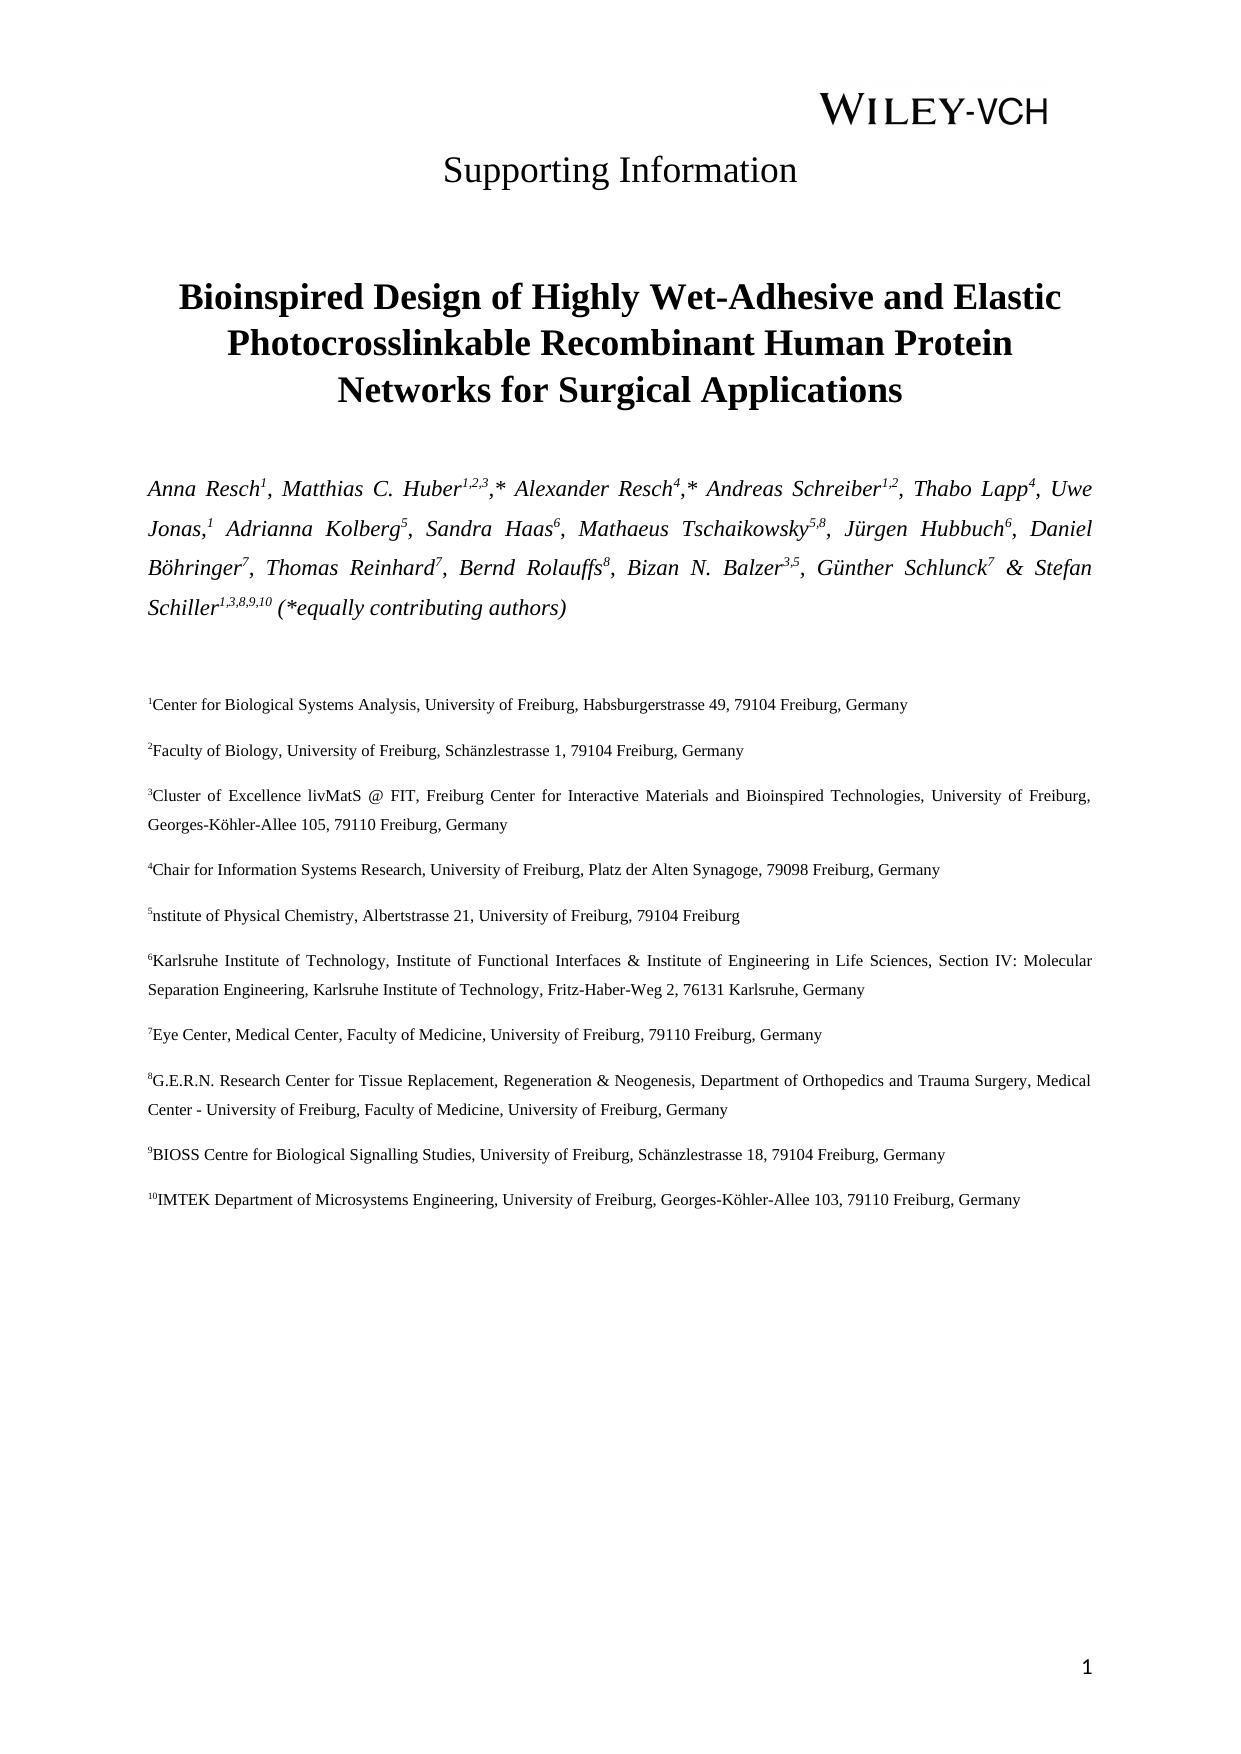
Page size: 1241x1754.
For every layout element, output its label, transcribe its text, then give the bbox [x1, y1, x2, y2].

text 8G.E.R.N. Research Center for Tissue Replacement, Regeneration & Neogenesis, Department of Orthopedics and Trauma Surgery, Medical Center - University of Freiburg, Faculty of Medicine, University of Freiburg, Germany [148, 1071, 1093, 1118]
text Anna Resch1, Matthias C. Huber1,2,3,* Alexander Resch4,* Andreas Schreiber1,2, Thabo Lapp4, Uwe Jonas,1 Adrianna Kolberg5, Sandra Haas6, Mathaeus Tschaikowsky5,8, Jürgen Hubbuch6, Daniel Böhringer7, Thomas Reinhard7, Bernd Rolauffs8, Bizan N. Balzer3,5, Günther Schlunck7 & Stefan Schiller1,3,8,9,10 (*equally contributing authors) [148, 476, 1093, 620]
text 2Faculty of Biology, University of Freiburg, Schänzlestrasse 1, 79104 Freiburg, Germany [148, 741, 1093, 760]
text Bioinspired Design of Highly Wet-Adhesive and Elastic Photocrosslinkable Recombinant Human Protein Networks for Surgical Applications [148, 274, 1093, 410]
text 9BIOSS Centre for Biological Signalling Studies, University of Freiburg, Schänzlestrasse 18, 79104 Freiburg, Germany [148, 1145, 1093, 1164]
text 4Chair for Information Systems Research, University of Freiburg, Platz der Alten Synagoge, 79098 Freiburg, Germany [148, 860, 1093, 879]
picture [811, 73, 1056, 142]
text Supporting Information [148, 148, 1093, 191]
text 6Karlsruhe Institute of Technology, Institute of Functional Interfaces & Institute of Engineering in Life Sciences, Section IV: Molecular Separation Engineering, Karlsruhe Institute of Technology, Fritz-Haber-Weg 2, 76131 Karlsruhe, Germany [148, 951, 1093, 999]
text 7Eye Center, Medical Center, Faculty of Medicine, University of Freiburg, 79110 Freiburg, Germany [148, 1025, 1093, 1044]
text 1Center for Biological Systems Analysis, University of Freiburg, Habsburgerstrasse 49, 79104 Freiburg, Germany [148, 695, 1093, 714]
text 10IMTEK Department of Microsystems Engineering, University of Freiburg, Georges-Köhler-Allee 103, 79110 Freiburg, Germany [148, 1190, 1093, 1209]
text 5nstitute of Physical Chemistry, Albertstrasse 21, University of Freiburg, 79104 Freiburg [148, 906, 1093, 925]
text 3Cluster of Excellence livMatS @ FIT, Freiburg Center for Interactive Materials and Bioinspired Technologies, University of Freiburg, Georges-Köhler-Allee 105, 79110 Freiburg, Germany [148, 786, 1093, 834]
